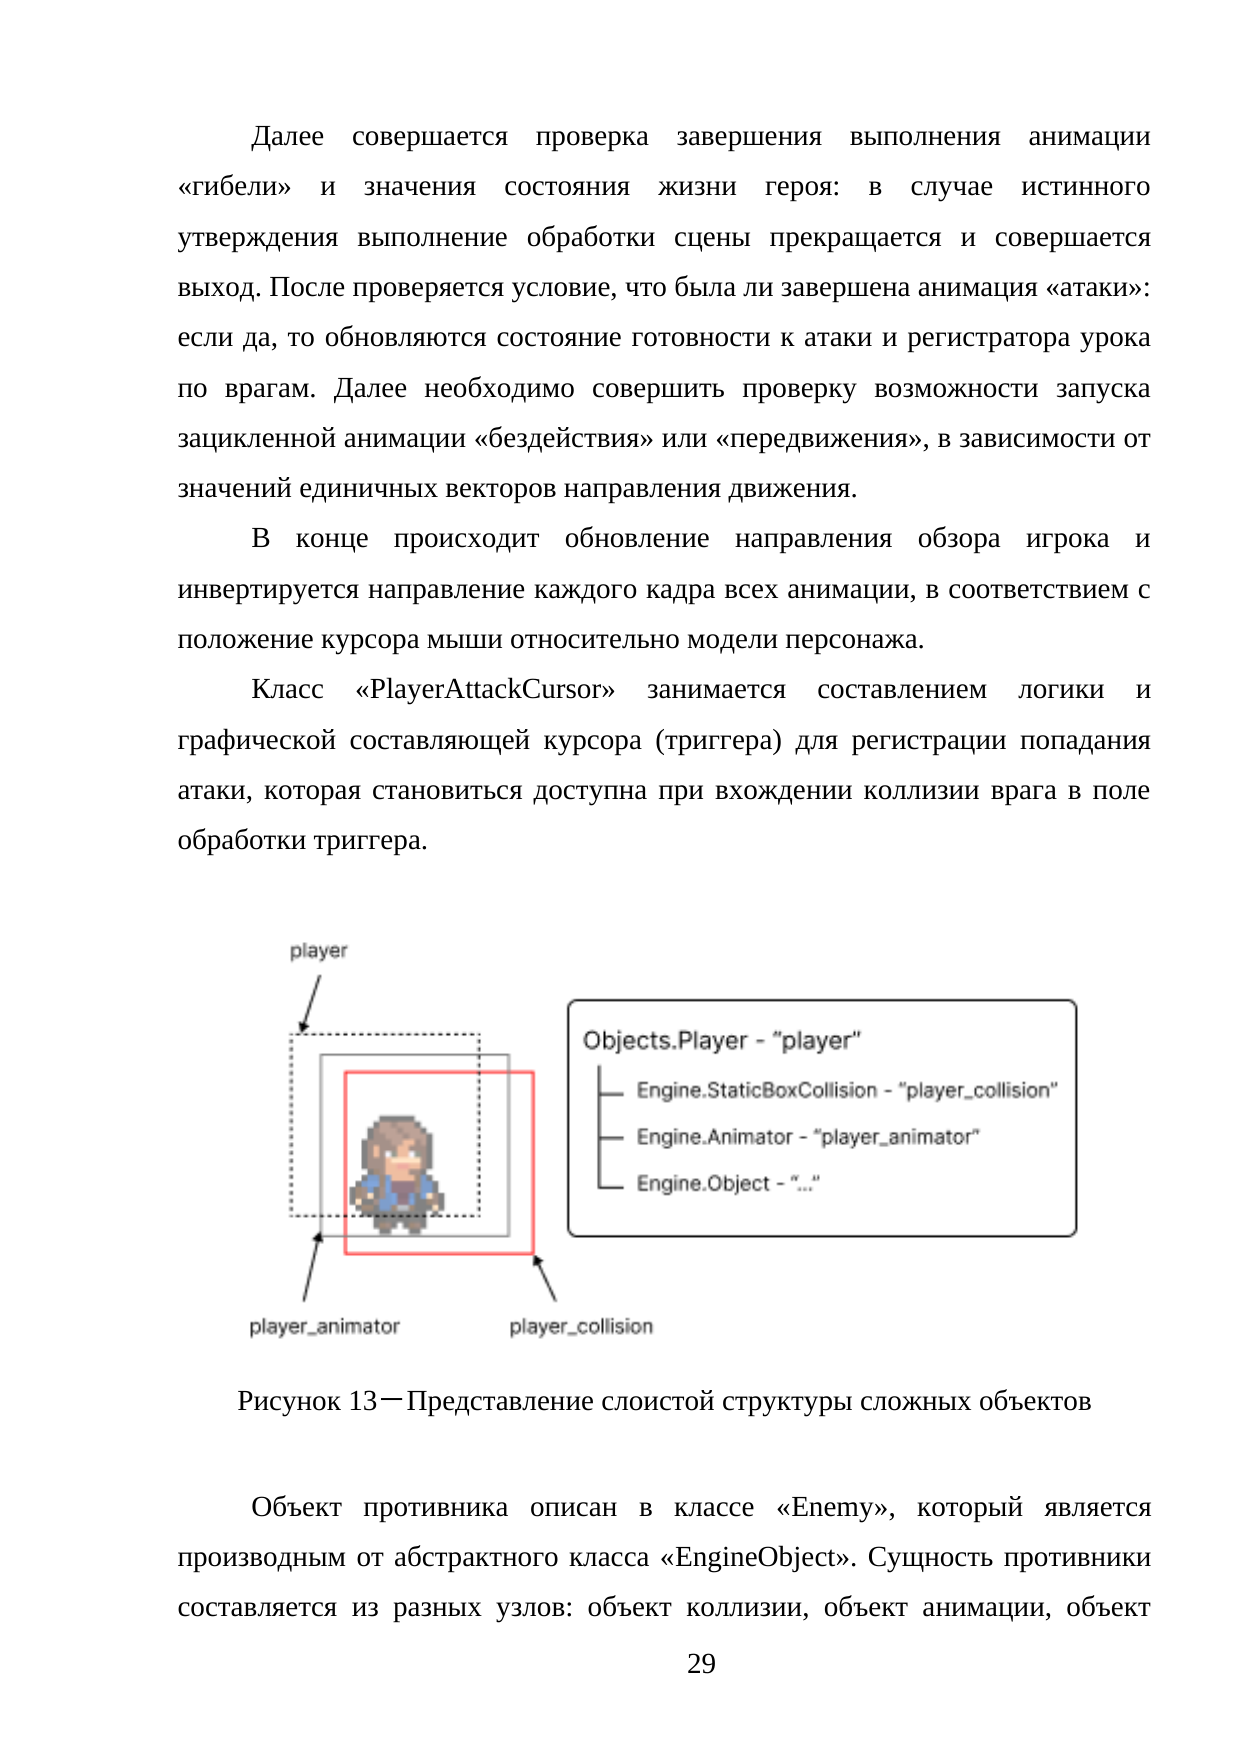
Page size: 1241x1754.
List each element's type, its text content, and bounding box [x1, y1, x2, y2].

text В конце происходит обновление направления обзора игрока и инвертируется направление каждого кадра всех анимации, в соответствием с положение курсора мыши относительно модели персонажа. [177, 521, 1152, 655]
text Далее совершается проверка завершения выполнения анимации «гибели» и значения состояния жизни героя: в случае истинного утверждения выполнение обработки сцены прекращается и совершается выход. После проверяется условие, что была ли завершена анимация «атаки»: если да, то обновляются состояние готовности к атаки и регистратора урока по врагам. Далее необходимо совершить проверку возможности запуска зацикленной анимации «бездействия» или «передвижения», в зависимости от значений единичных векторов направления движения. [177, 118, 1152, 504]
text Рисунок 13－Представление слоистой структуры сложных объектов [177, 1379, 1152, 1419]
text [177, 1489, 1152, 1623]
picture [231, 923, 1098, 1363]
text Класс «PlayerAttackCursor» занимается составлением логики и графической составляющей курсора (триггера) для регистрации попадания атаки, которая становиться доступна при вхождении коллизии врага в поле обработки триггера. [177, 672, 1152, 856]
